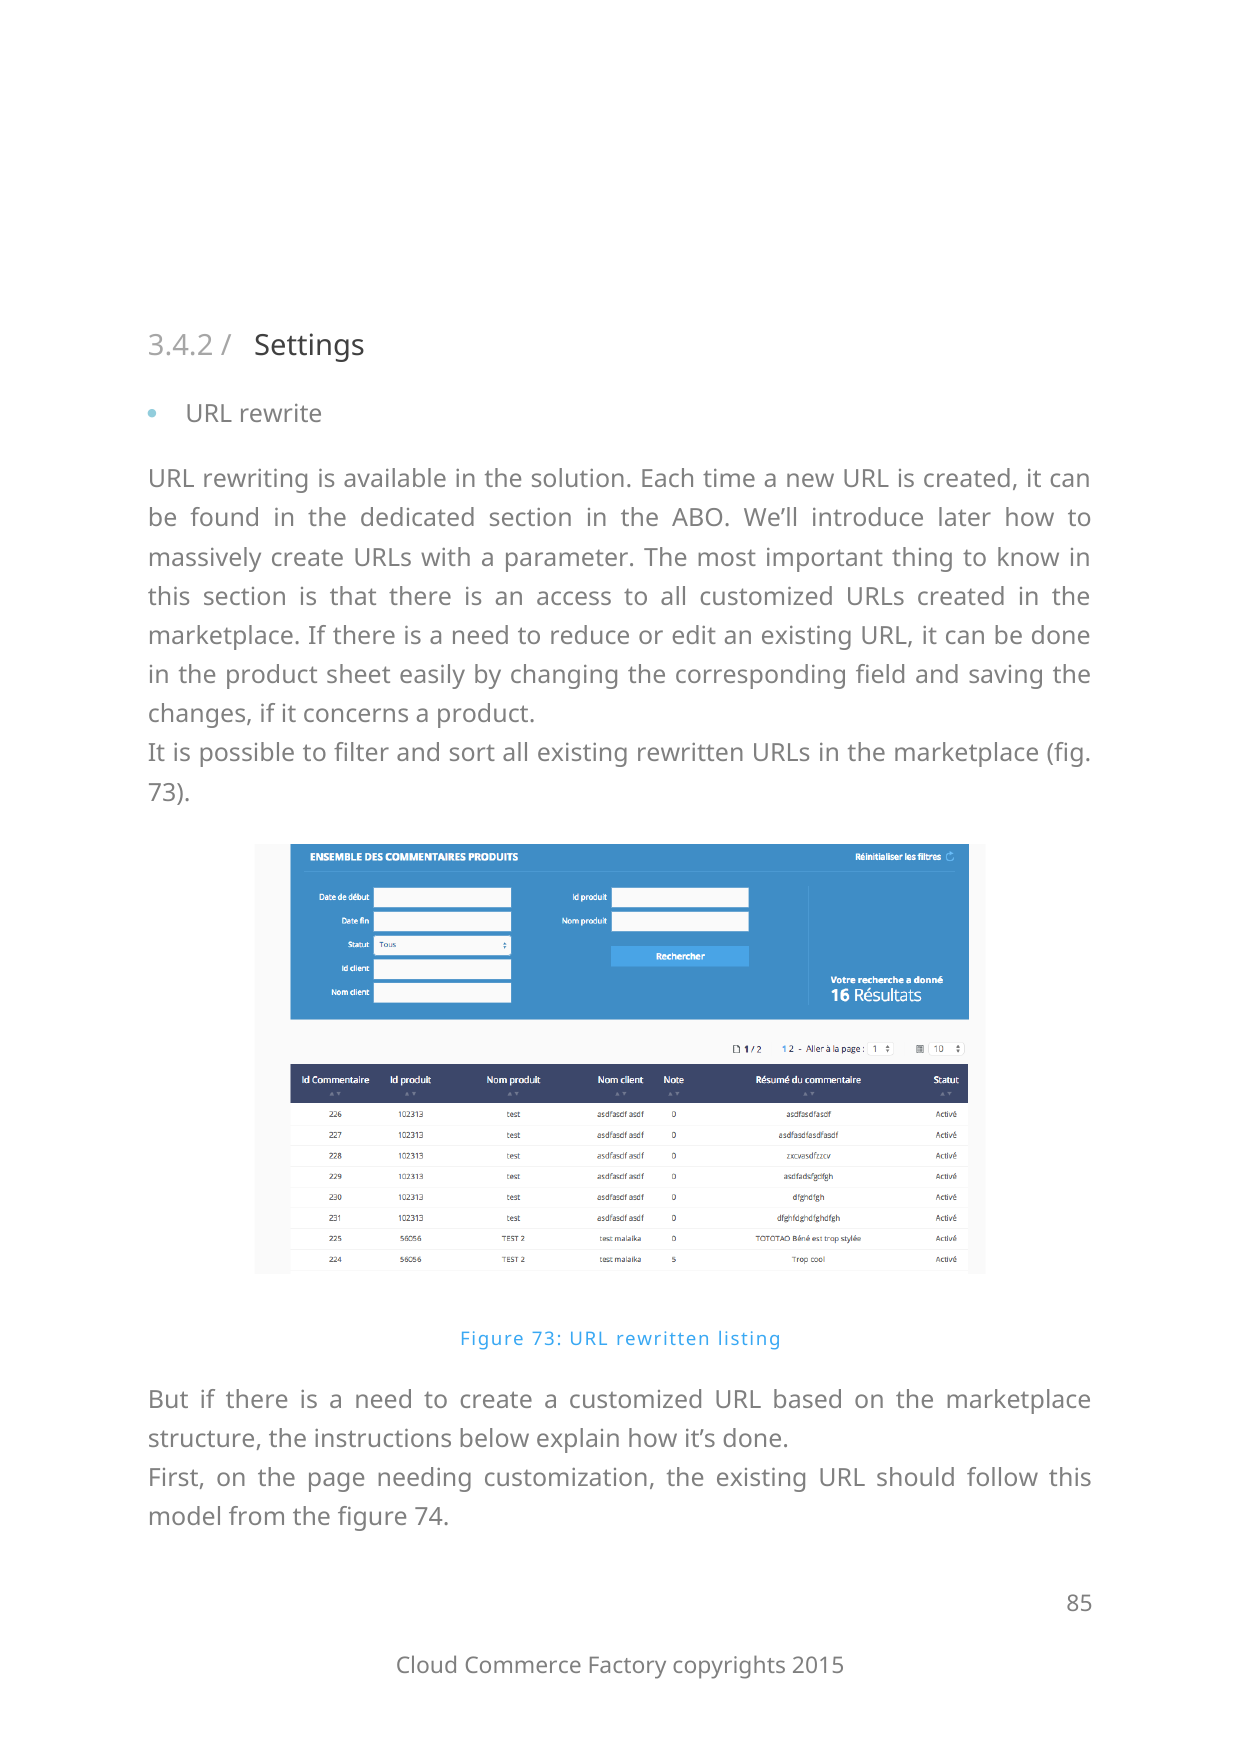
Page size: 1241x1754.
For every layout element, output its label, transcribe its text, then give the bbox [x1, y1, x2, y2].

text First, on the page needing customization, the existing URL should follow this model from the figure 74. [148, 1460, 1093, 1533]
text URL rewriting is available in the solution. Each time a new URL is created, it can be found in the dedicated section in the ABO. We’ll introduce later how to massively create URLs with a parameter. The most important thing to know in this section is that there is an access to all customized URLs created in the marketplace. If there is a need to reduce or edit an existing URL, it can be done in the product sheet easily by changing the corresponding field and saving the changes, if it concerns a product. [148, 461, 1093, 730]
list URL rewrite [148, 396, 1093, 430]
text It is possible to filter and sort all existing rewritten URLs in the marketplace (fig. 73). [148, 735, 1093, 808]
subtitle Figure 73: URL rewritten listing [148, 1325, 1093, 1350]
subtitle Settings [148, 325, 1093, 364]
picture [254, 844, 986, 1274]
text But if there is a need to create a customized URL based on the marketplace structure, the instructions below explain how it’s done. [148, 1382, 1093, 1455]
